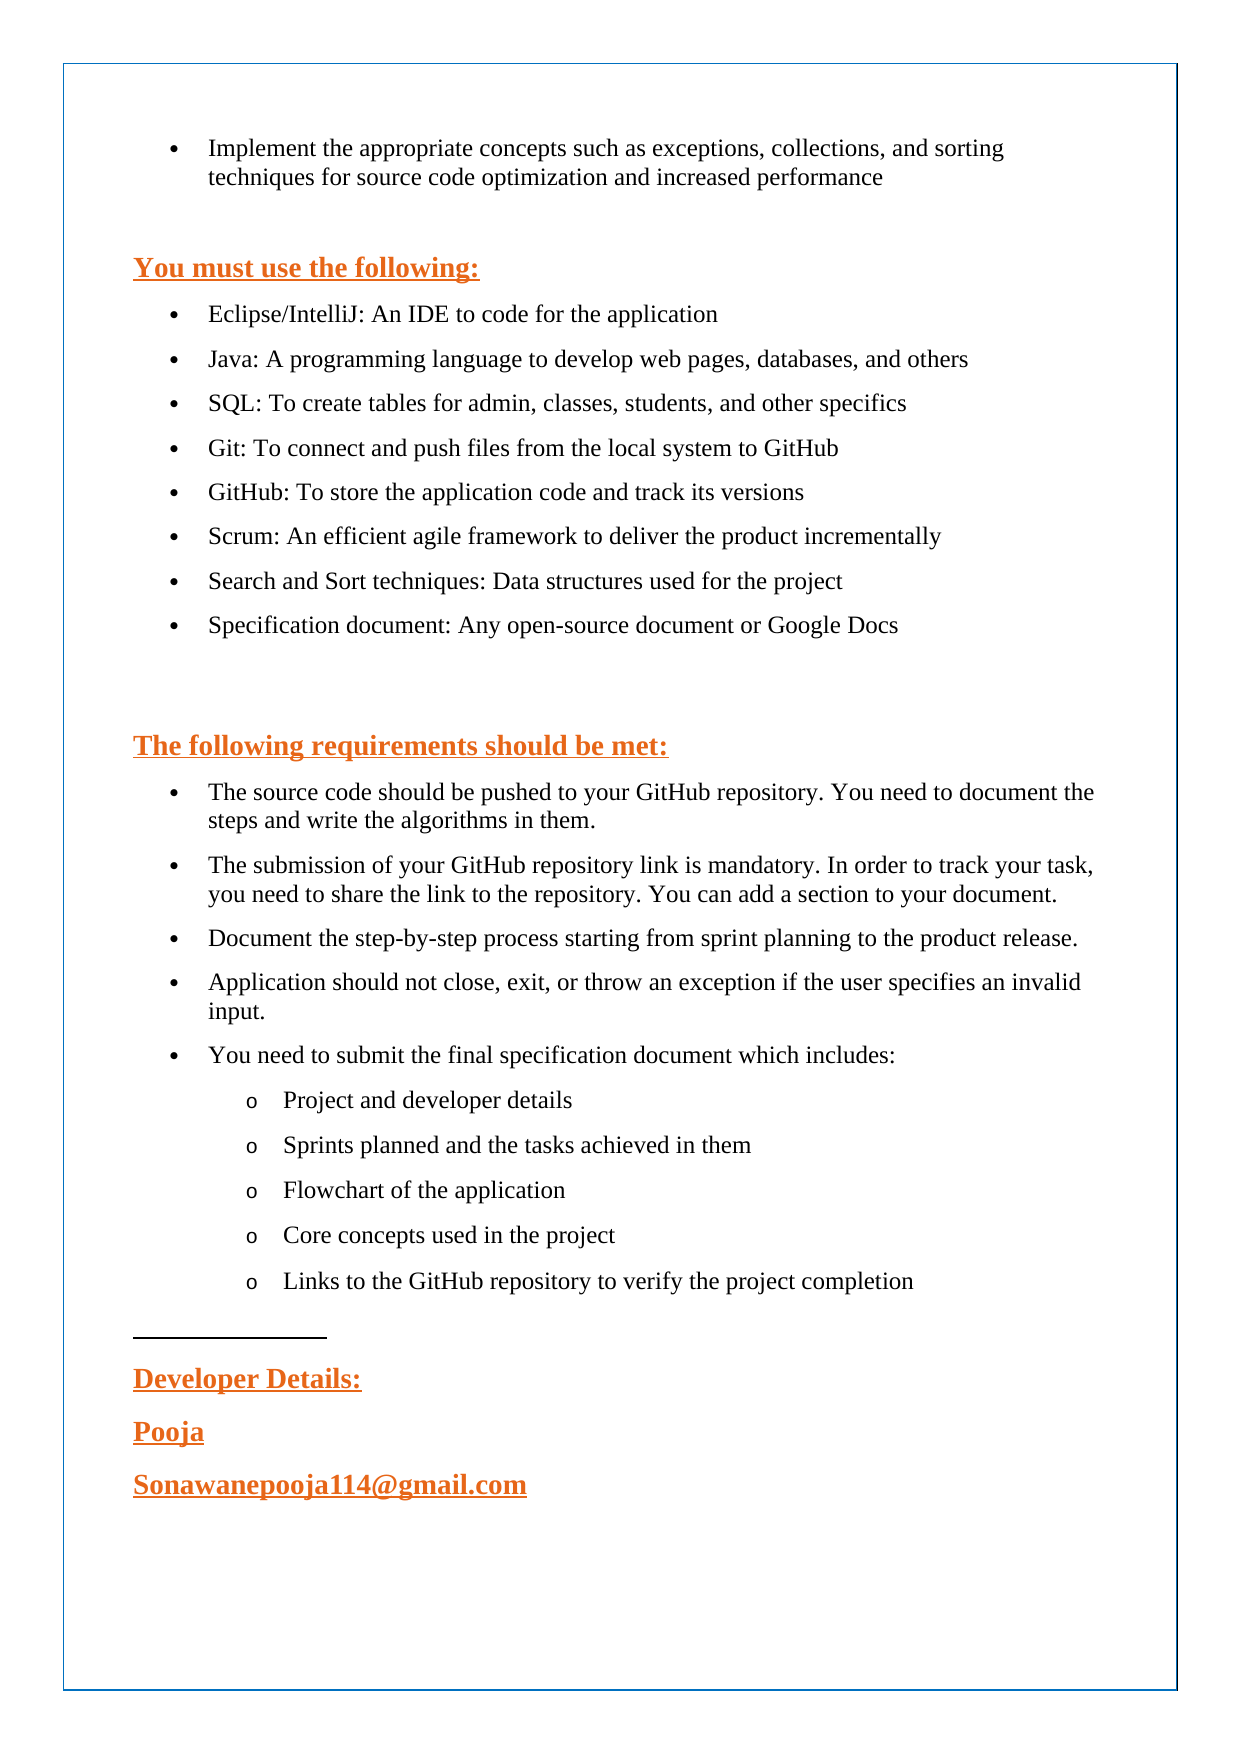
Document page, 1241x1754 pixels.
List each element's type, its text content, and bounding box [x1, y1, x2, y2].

list Document the step-by-step process starting from sprint planning to the product release. [170, 923, 1106, 952]
list Implement the appropriate concepts such as exceptions, collections, and sorting techniques for source code optimization and increased performance [170, 133, 1106, 190]
list Links to the GitHub repository to verify the project completion [245, 1266, 1106, 1295]
list Flowchart of the application [245, 1175, 1106, 1205]
list Git: To connect and push files from the local system to GitHub [170, 433, 1106, 461]
list Application should not close, exit, or throw an exception if the user specifies an invalid input. [170, 967, 1106, 1025]
text Developer Details: [133, 1361, 1106, 1395]
text Sonawanepooja114@gmail.com [133, 1467, 1106, 1500]
list The submission of your GitHub repository link is mandatory. In order to track your task, you need to share the link to the repository. You can add a section to your document. [170, 850, 1106, 907]
list Sprints planned and the tasks achieved in them [245, 1130, 1106, 1160]
list Specification document: Any open-source document or Google Docs [170, 610, 1106, 639]
text Pooja [133, 1414, 1106, 1448]
list Project and developer details [245, 1085, 1106, 1114]
list Java: A programming language to develop web pages, databases, and others [170, 344, 1106, 373]
list The source code should be pushed to your GitHub repository. You need to document the steps and write the algorithms in them. [170, 777, 1106, 834]
list Eclipse/IntelliJ: An IDE to code for the application [170, 299, 1106, 328]
list GitHub: To store the application code and track its versions [170, 477, 1106, 506]
list You need to submit the final specification document which includes: [170, 1041, 1106, 1069]
text The following requirements should be met: [133, 728, 1106, 761]
list Search and Sort techniques: Data structures used for the project [170, 566, 1106, 594]
text You must use the following: [133, 250, 1106, 284]
list Core concepts used in the project [245, 1221, 1106, 1250]
list Scrum: An efficient agile framework to deliver the product incrementally [170, 521, 1106, 550]
list SQL: To create tables for admin, classes, students, and other specifics [170, 388, 1106, 417]
